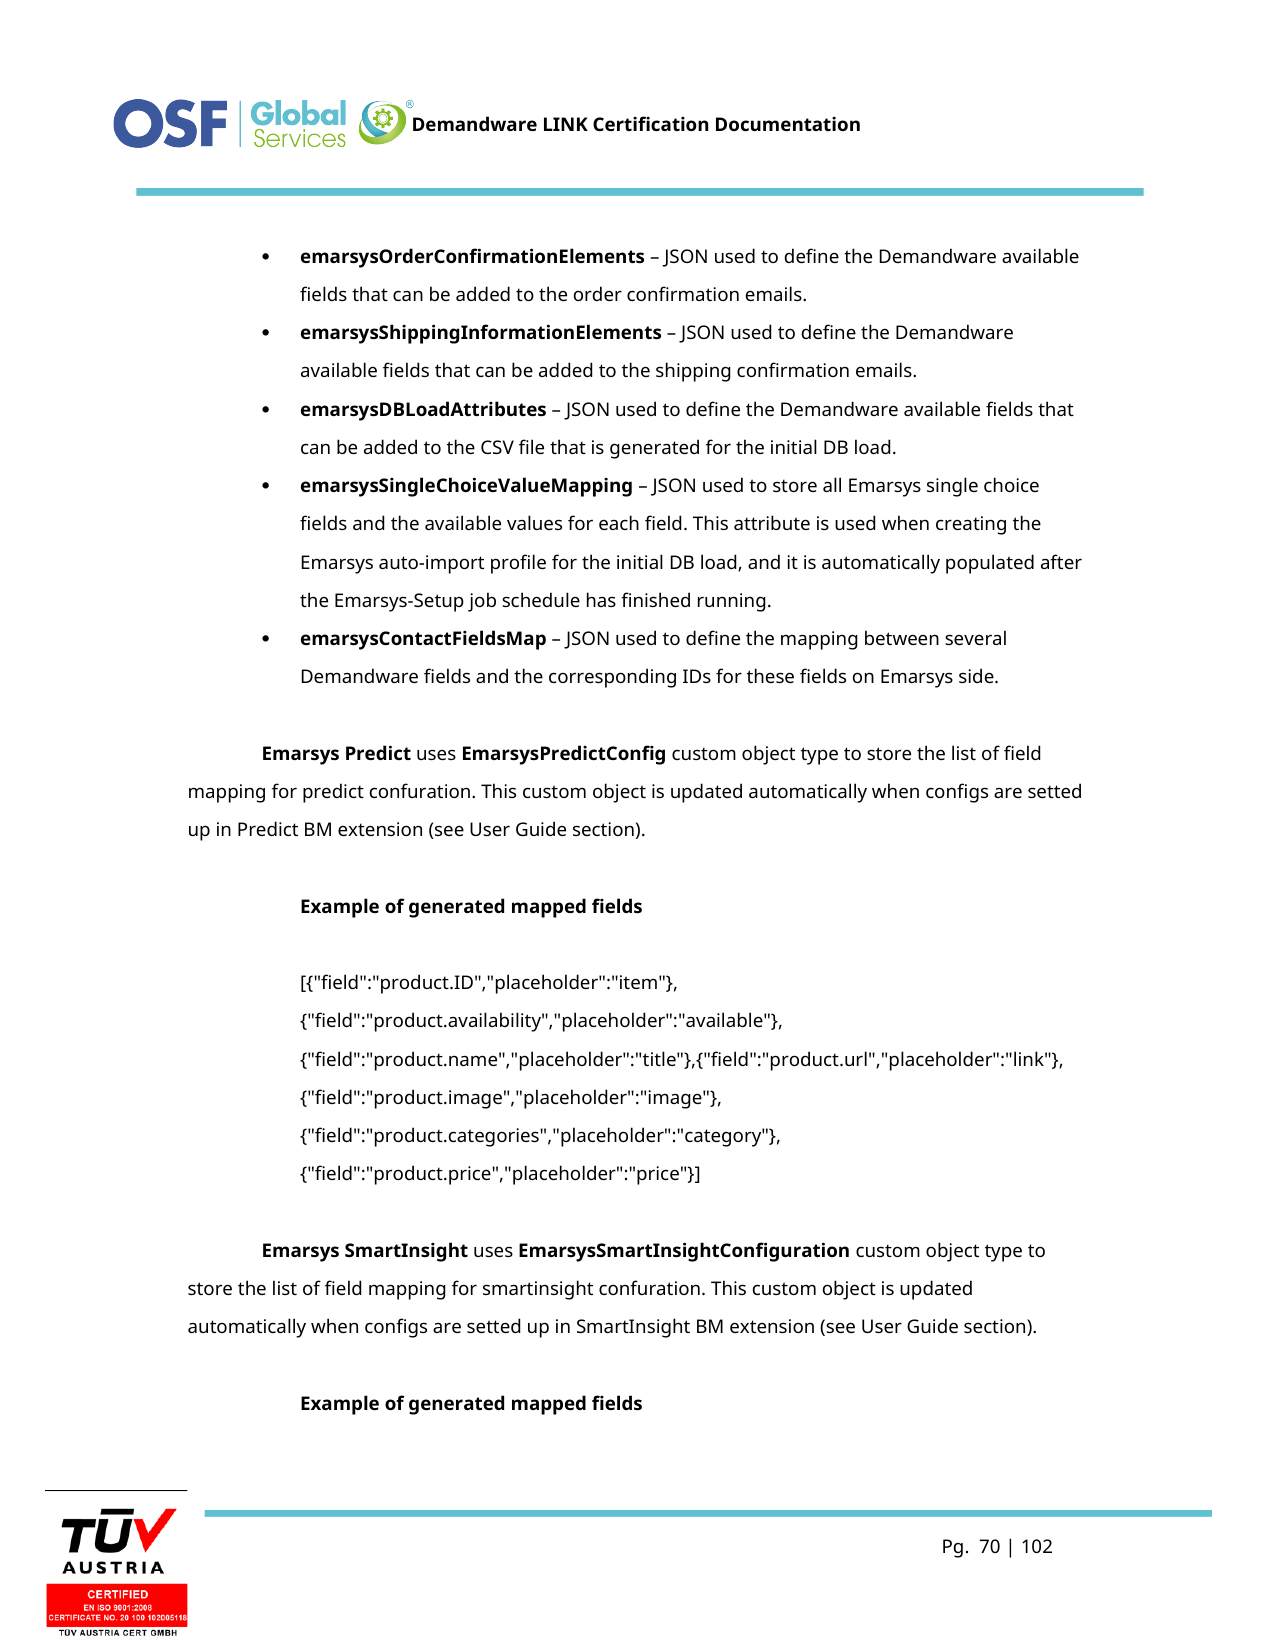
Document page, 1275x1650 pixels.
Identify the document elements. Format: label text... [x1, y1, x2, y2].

text Emarsys SmartInsight uses EmarsysSmartInsightConfiguration custom object type to store the list of field mapping for smartinsight confuration. This custom object is updated automatically when configs are setted up in SmartInsight BM extension (see User Guide section). [187, 1237, 1087, 1339]
text [{"field":"product.ID","placeholder":"item"},{"field":"product.availability","placeholder":"available"},{"field":"product.name","placeholder":"title"},{"field":"product.url","placeholder":"link"},{"field":"product.image","placeholder":"image"},{"field":"product.categories","placeholder":"category"},{"field":"product.price","placeholder":"price"}] [300, 969, 1087, 1186]
list emarsysSingleChoiceValueMapping – JSON used to store all Emarsys single choice fields and the available values for each field. This attribute is used when creating the Emarsys auto-import profile for the initial DB load, and it is automatically populated after the Emarsys-Setup job schedule has finished running. [262, 472, 1087, 613]
list emarsysDBLoadAttributes – JSON used to define the Demandware available fields that can be added to the CSV file that is generated for the initial DB load. [262, 396, 1087, 460]
text Emarsys Predict uses EmarsysPredictConfig custom object type to store the list of field mapping for predict confuration. This custom object is updated automatically when configs are setted up in Predict BM extension (see User Guide section). [187, 740, 1087, 842]
list emarsysShippingInformationElements – JSON used to define the Demandware available fields that can be added to the shipping confirmation emails. [262, 319, 1087, 383]
picture [113, 99, 414, 148]
picture [43, 1490, 187, 1634]
list emarsysOrderConfirmationElements – JSON used to define the Demandware available fields that can be added to the order confirmation emails. [262, 243, 1087, 307]
text Example of generated mapped fields [300, 1390, 1087, 1416]
list emarsysContactFieldsMap – JSON used to define the mapping between several Demandware fields and the corresponding IDs for these fields on Emarsys side. [262, 625, 1087, 689]
text Example of generated mapped fields [300, 893, 1087, 918]
picture [204, 1510, 1212, 1517]
picture [136, 188, 1144, 196]
